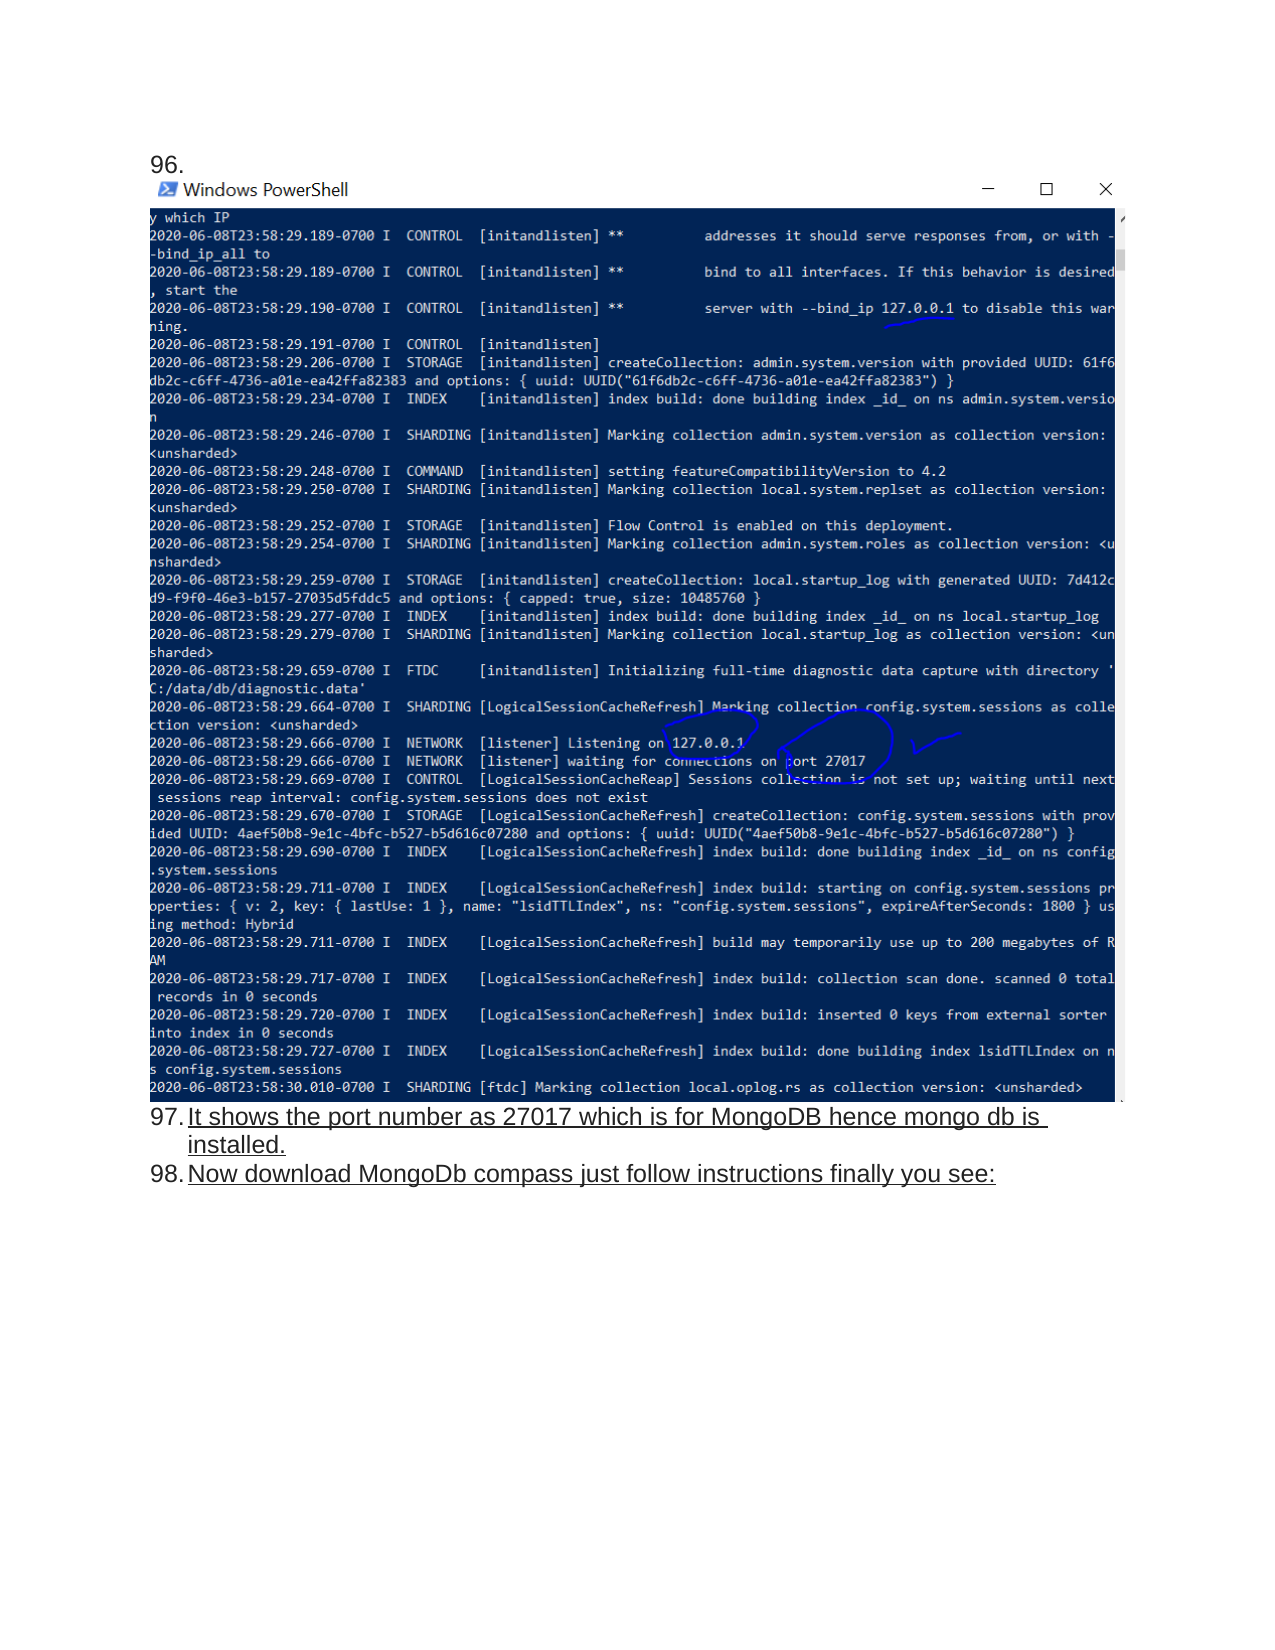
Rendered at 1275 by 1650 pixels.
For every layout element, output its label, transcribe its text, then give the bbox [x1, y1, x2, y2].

list Now download MongoDb compass just follow instructions finally you see: [150, 1159, 1125, 1188]
list It shows the port number as 27017 which is for MongoDB hence mongo db is installed. [150, 1102, 1125, 1159]
picture [150, 178, 1125, 1102]
